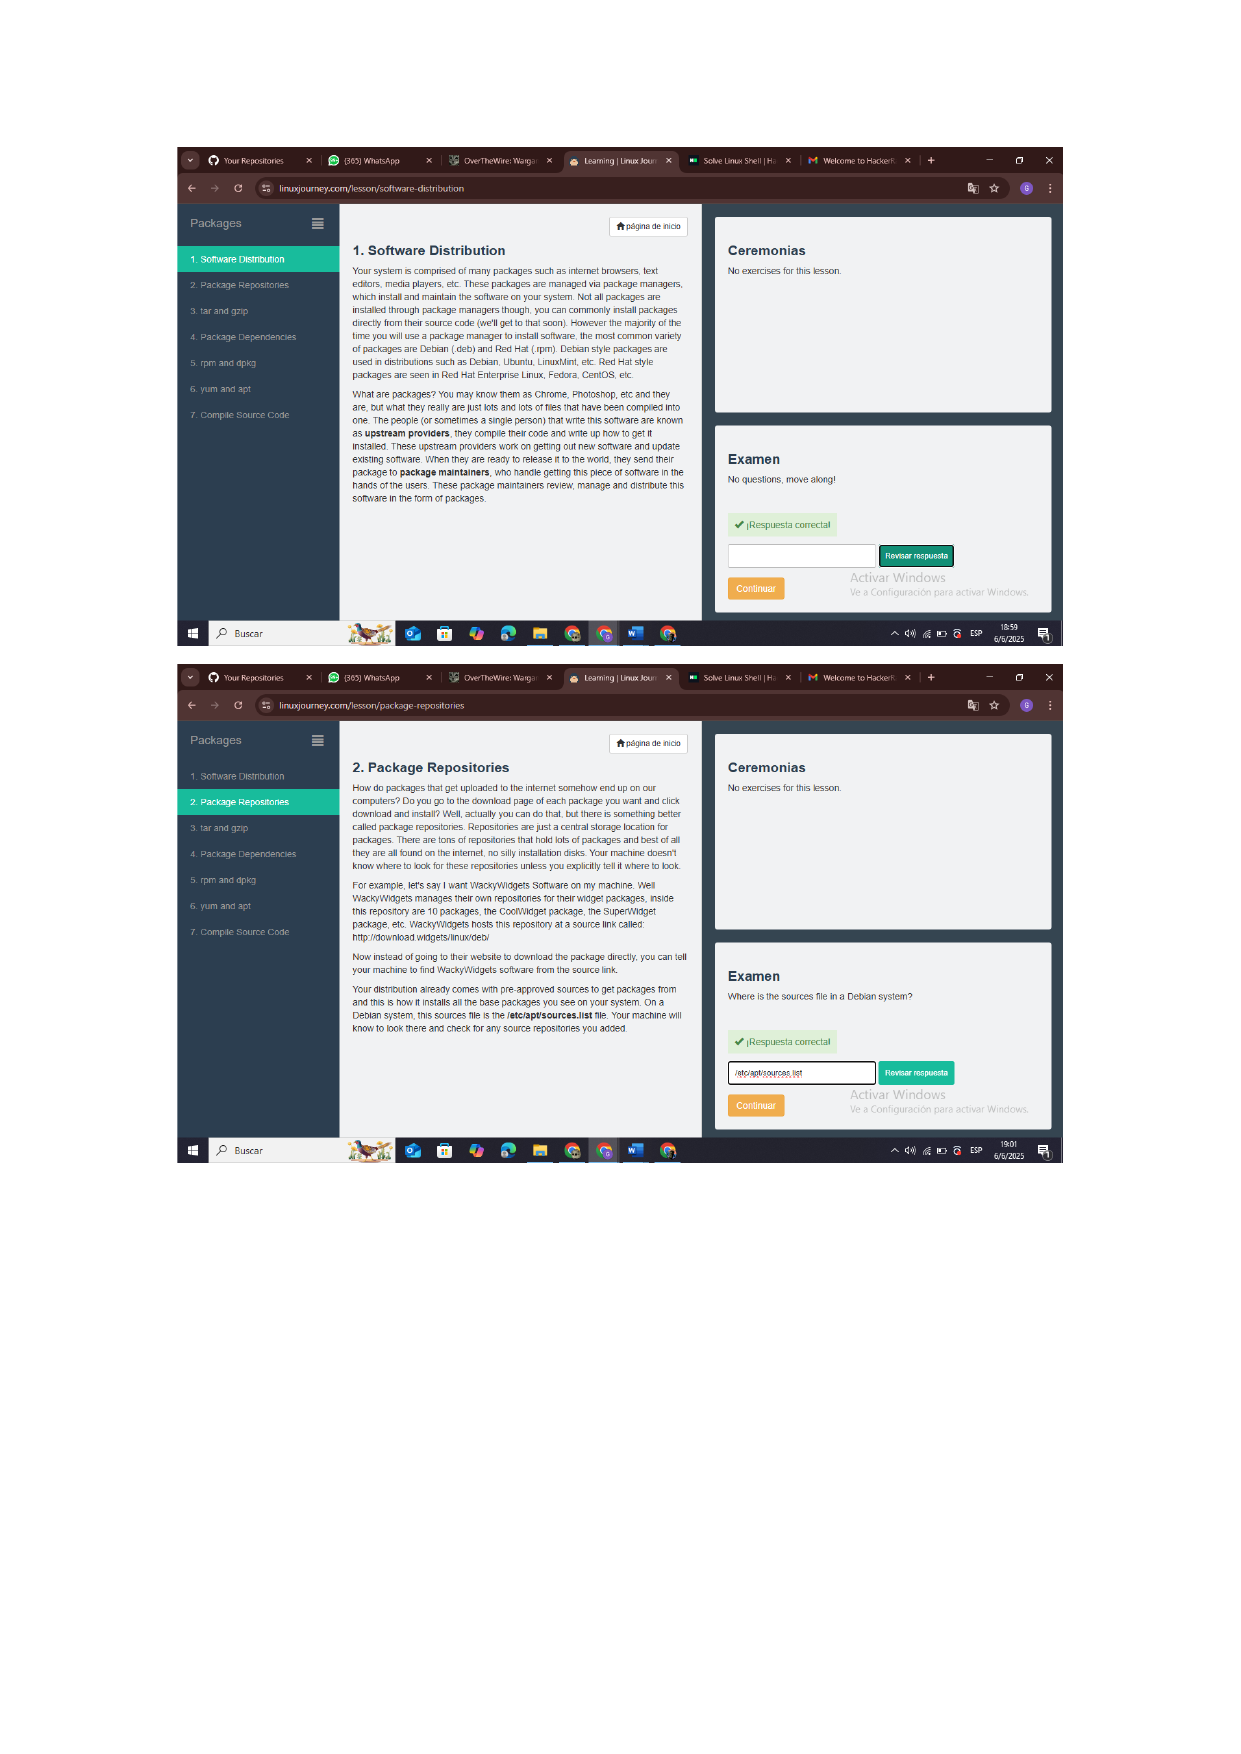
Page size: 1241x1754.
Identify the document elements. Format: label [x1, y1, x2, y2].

picture [177, 664, 1063, 1163]
picture [177, 147, 1063, 646]
